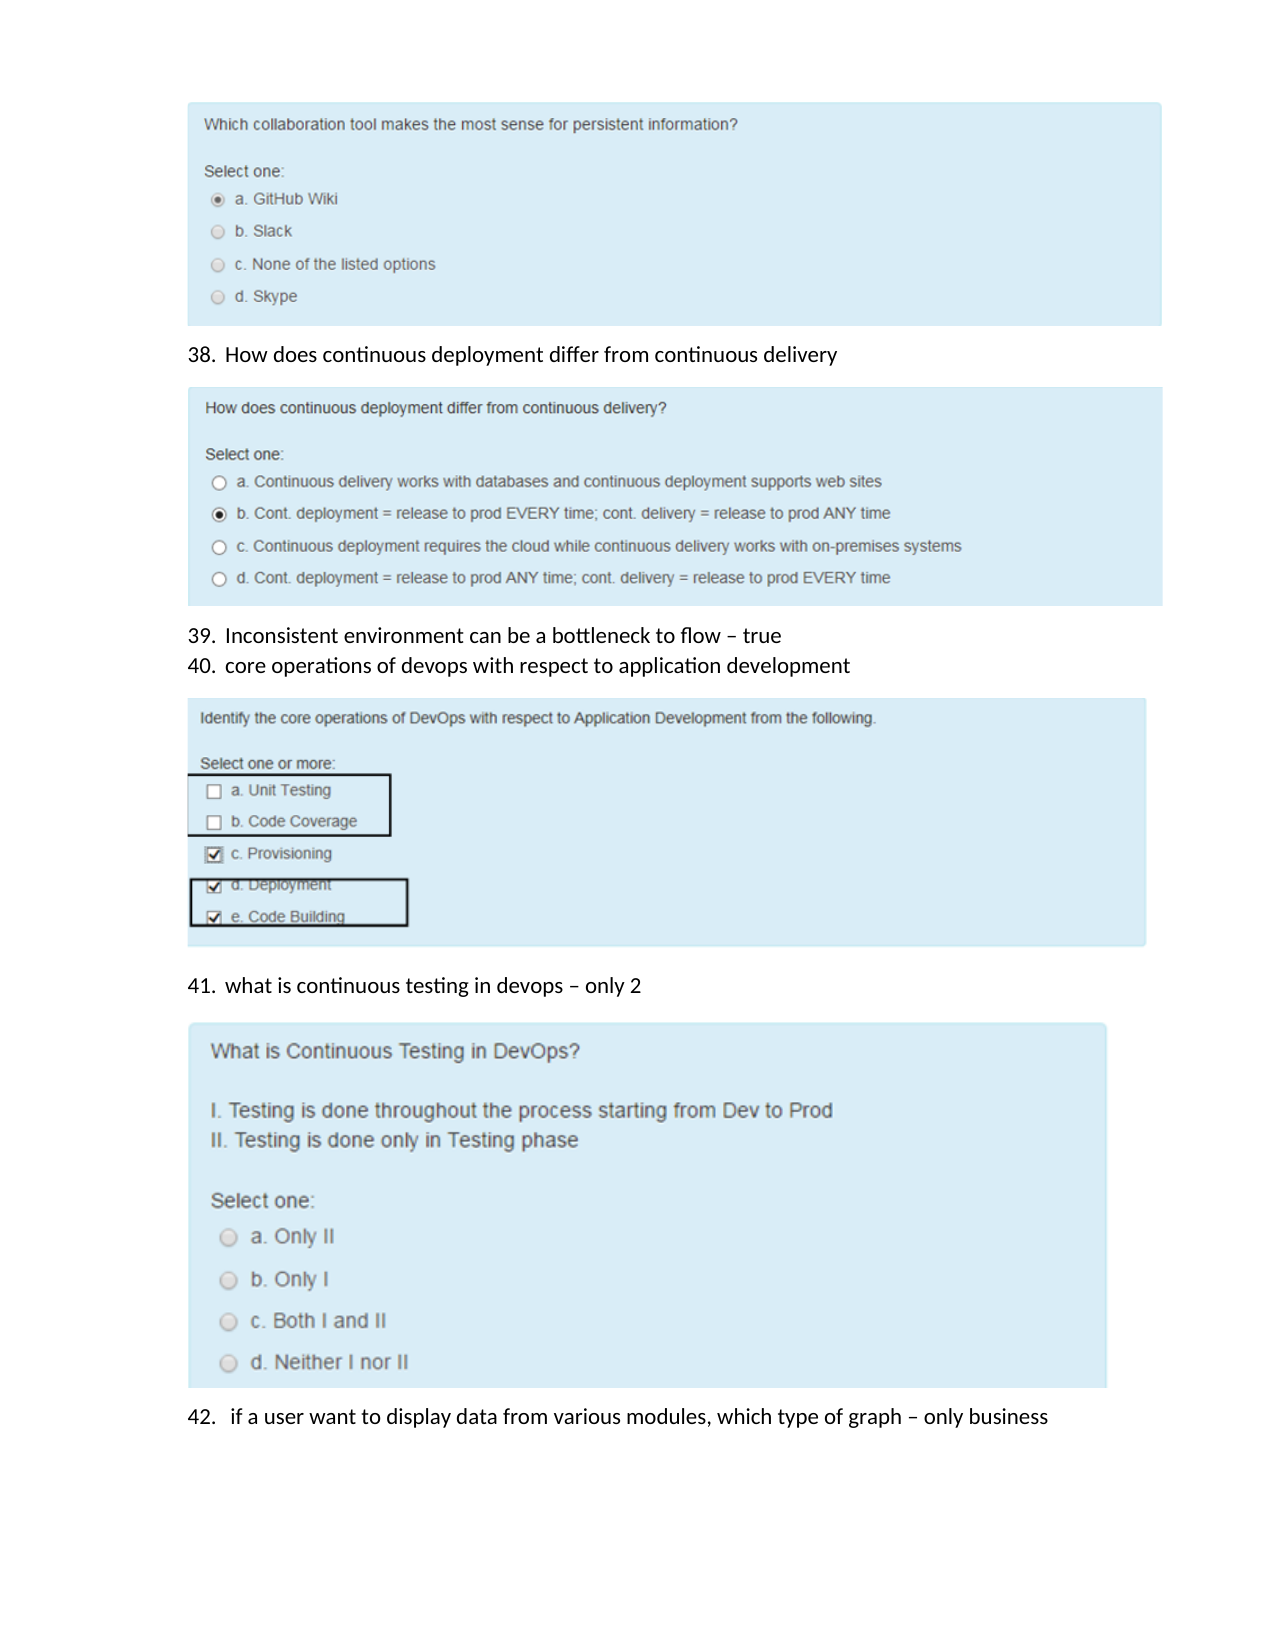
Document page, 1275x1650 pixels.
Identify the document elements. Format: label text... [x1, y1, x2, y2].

picture [187, 1018, 1113, 1388]
list if a user want to display data from various modules, which type of graph – only business [187, 1402, 1125, 1430]
picture [187, 100, 1163, 326]
list what is continuous testing in devops – only 2 [187, 972, 1125, 1000]
picture [187, 698, 1163, 957]
list Inconsistent environment can be a bottleneck to flow – true [187, 621, 1125, 649]
picture [187, 387, 1163, 606]
list How does continuous deployment differ from continuous delivery [187, 340, 1125, 368]
list core operations of devops with respect to application development [187, 651, 1125, 679]
